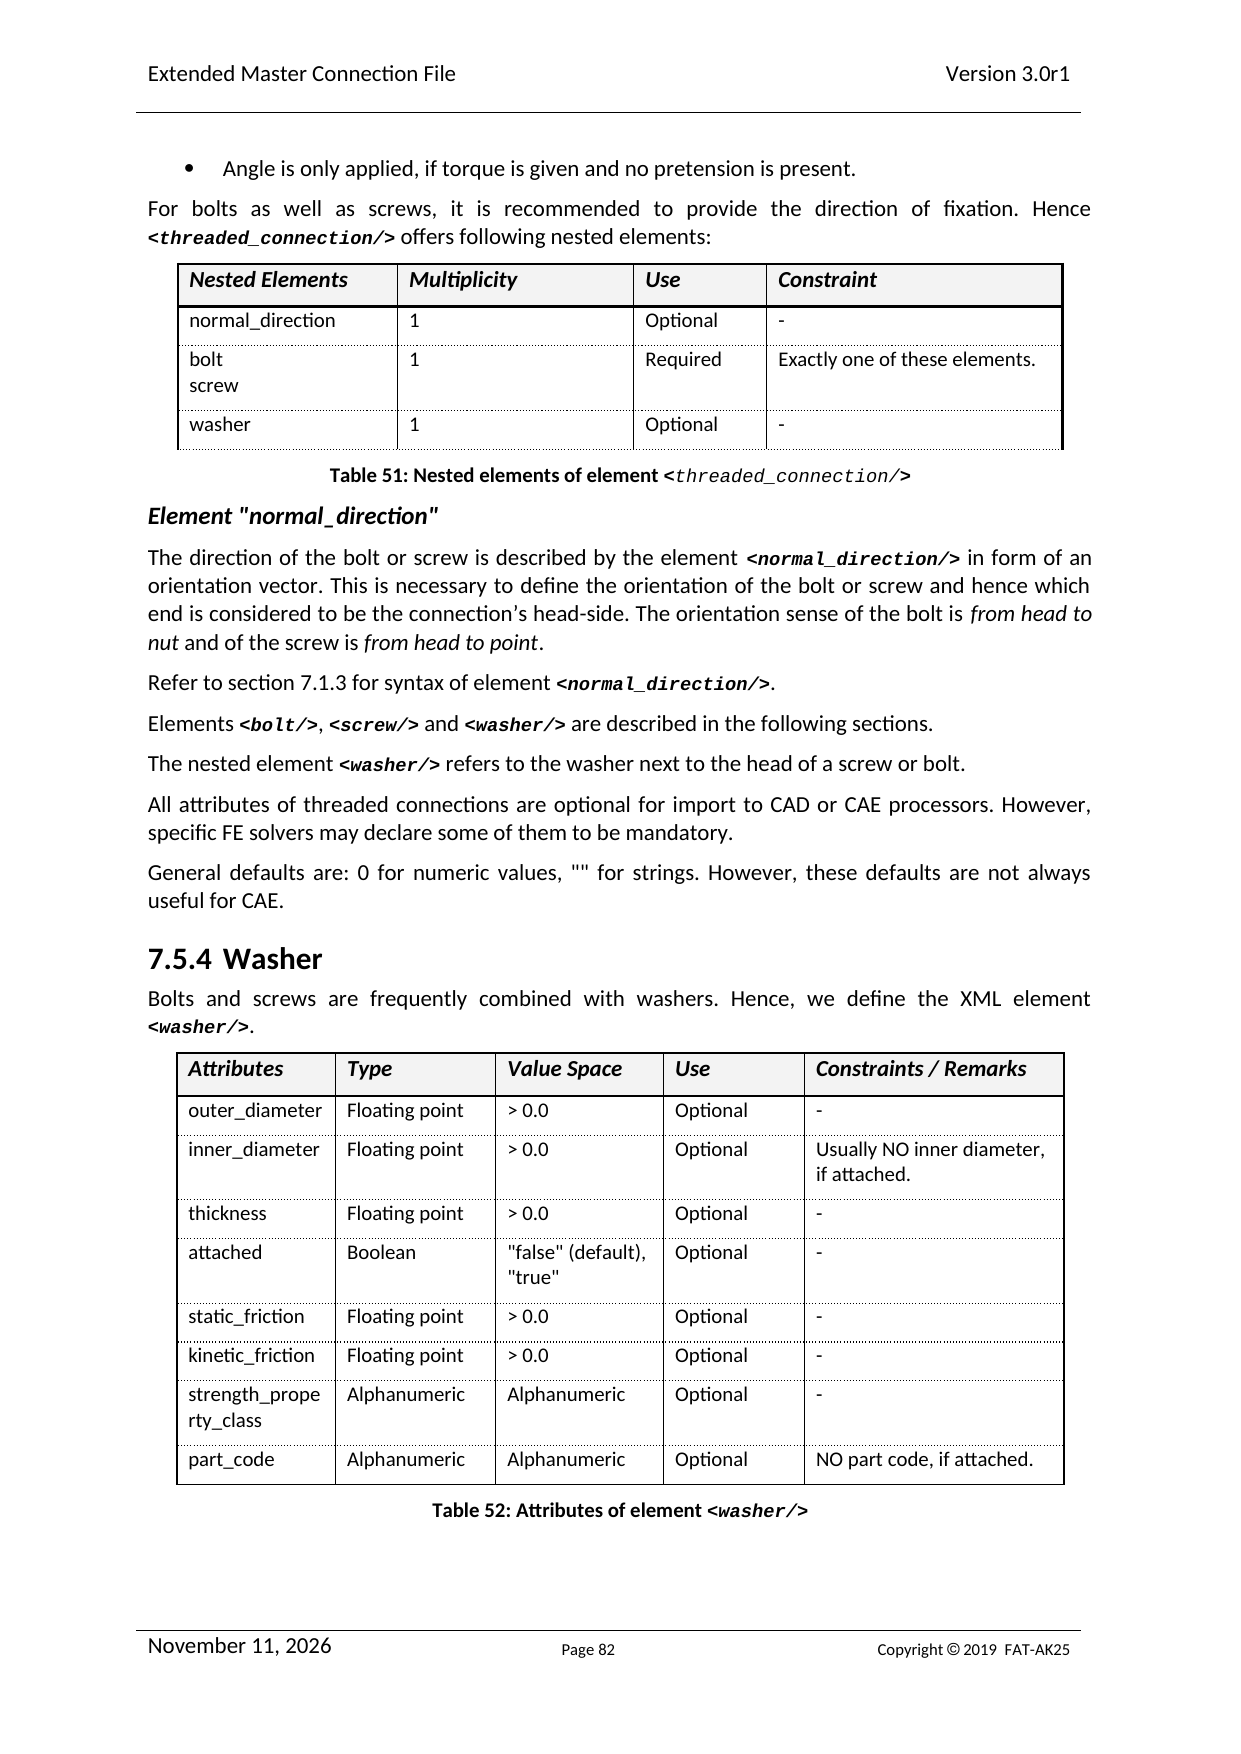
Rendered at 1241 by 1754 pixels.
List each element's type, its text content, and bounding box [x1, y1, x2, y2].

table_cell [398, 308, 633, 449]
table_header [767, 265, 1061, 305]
text Bolts and screws are frequently combined with washers. Hence, we define the XML element <washer/>. [148, 984, 1092, 1040]
text For bolts as well as screws, it is recommended to provide the direction of fixation. Hence <threaded_connection/> offers following nested elements: [148, 194, 1092, 250]
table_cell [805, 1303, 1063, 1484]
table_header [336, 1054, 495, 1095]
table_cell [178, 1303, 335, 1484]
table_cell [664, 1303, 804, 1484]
text Elements <bolt/>, <screw/> and <washer/> are described in the following sections. [148, 709, 1092, 737]
text The direction of the bolt or screw is described by the element <normal_direction/> in form of an orientation vector. This is necessary to define the orientation of the bolt or screw and hence which end is considered to be the connection’s head-side. The orientation sense of the bolt is from head to nut and of the screw is from head to point. [148, 543, 1092, 656]
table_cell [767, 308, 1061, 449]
list Angle is only applied, if torque is given and no pretension is present. [185, 154, 1092, 182]
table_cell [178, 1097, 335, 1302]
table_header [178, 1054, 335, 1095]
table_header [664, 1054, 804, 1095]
text Refer to section 7.1.3 for syntax of element <normal_direction/>. [148, 668, 1092, 696]
text The nested element <washer/> refers to the washer next to the head of a screw or bolt. [148, 749, 1092, 777]
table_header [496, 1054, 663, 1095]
text General defaults are: 0 for numeric values, "" for strings. However, these defaults are not always useful for CAE. [148, 858, 1092, 914]
subtitle Element "normal_direction" [148, 501, 1092, 531]
text Table 52: Attributes of element <washer/> [148, 1497, 1092, 1523]
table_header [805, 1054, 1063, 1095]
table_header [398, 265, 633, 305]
subtitle Washer [148, 939, 1092, 977]
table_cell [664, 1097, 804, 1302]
text All attributes of threaded connections are optional for import to CAD or CAE processors. However, specific FE solvers may declare some of them to be mandatory. [148, 790, 1092, 846]
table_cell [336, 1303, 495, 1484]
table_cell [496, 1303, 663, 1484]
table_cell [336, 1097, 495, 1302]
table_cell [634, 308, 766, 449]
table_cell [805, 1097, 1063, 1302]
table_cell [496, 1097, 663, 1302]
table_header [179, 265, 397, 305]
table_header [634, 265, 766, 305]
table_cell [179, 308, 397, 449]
text Table 51: Nested elements of element <threaded_connection/> [148, 462, 1092, 488]
